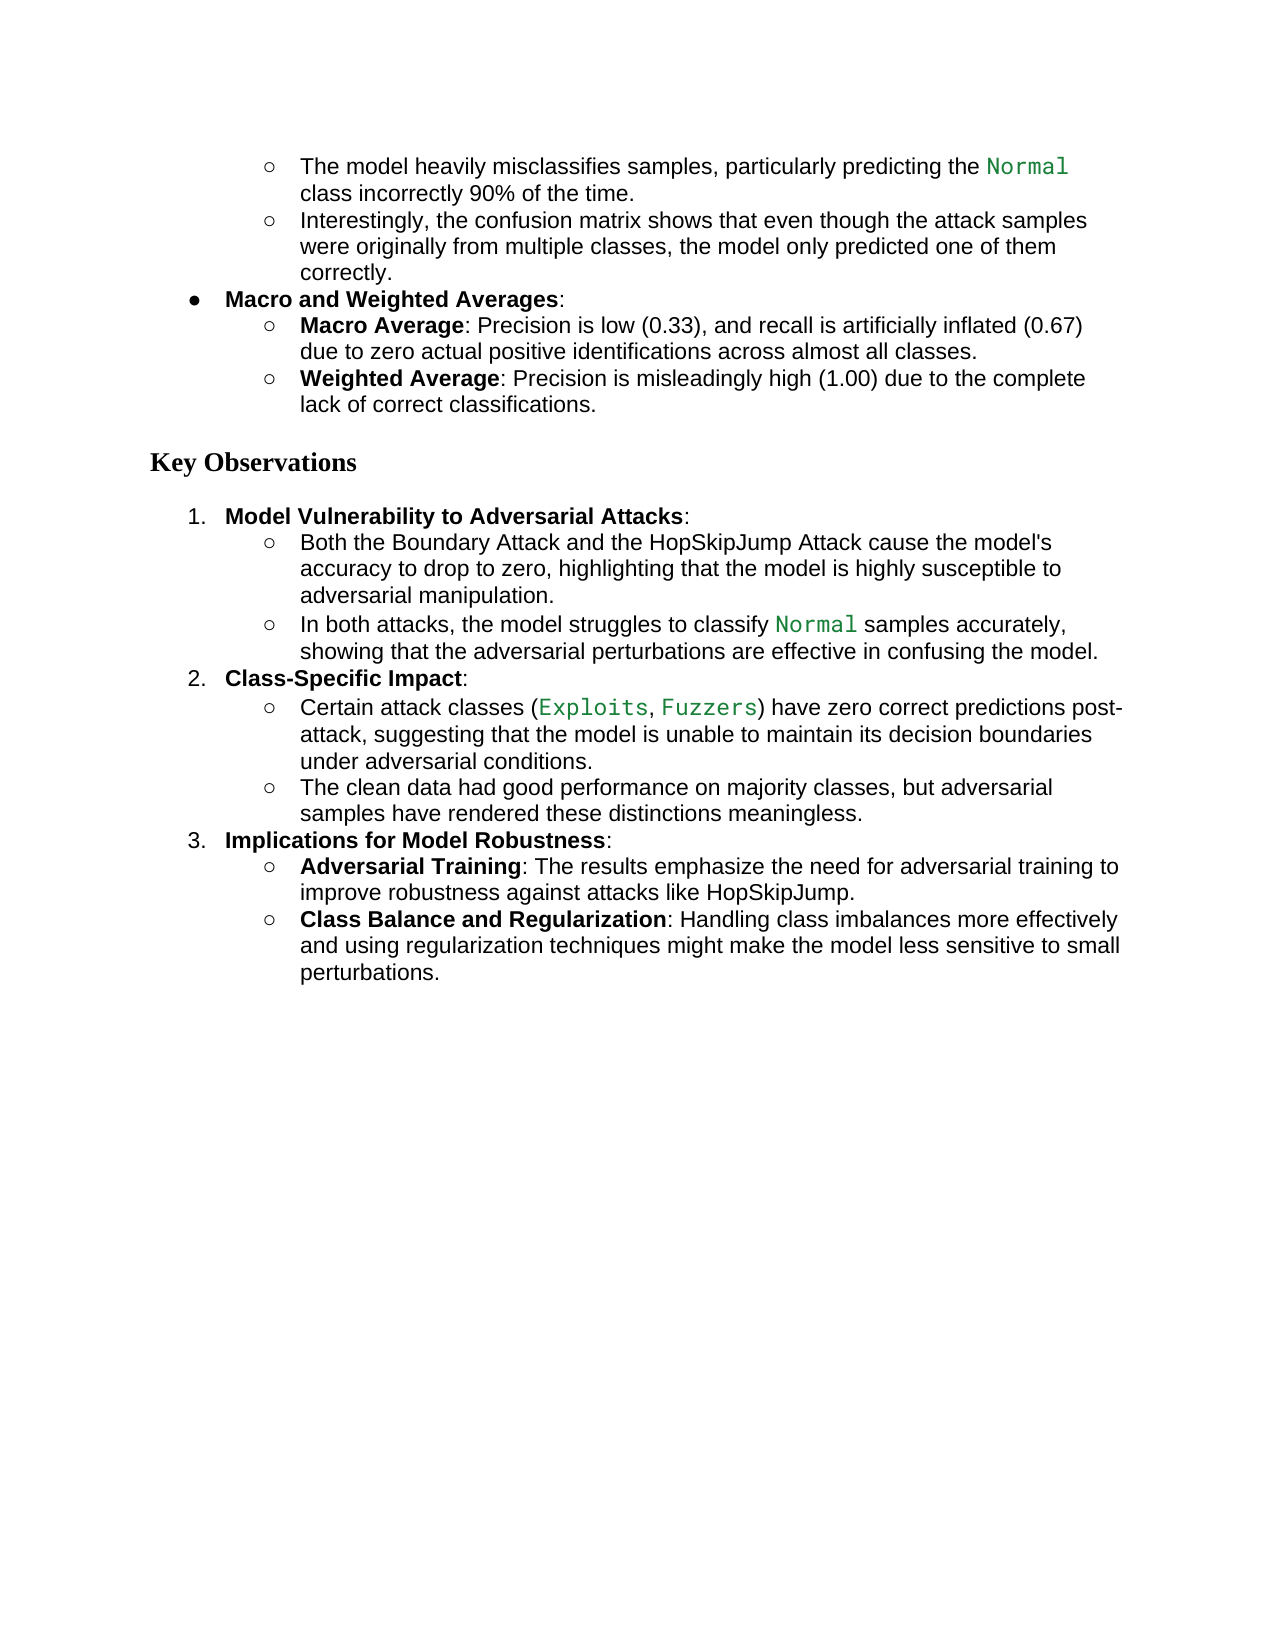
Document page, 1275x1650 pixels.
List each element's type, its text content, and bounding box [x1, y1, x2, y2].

list Interestingly, the confusion matrix shows that even though the attack samples were originally from multiple classes, the model only predicted one of them correctly. [262, 207, 1125, 286]
list The model heavily misclassifies samples, particularly predicting the Normal class incorrectly 90% of the time. [262, 150, 1125, 207]
list Class Balance and Regularization: Handling class imbalances more effectively and using regularization techniques might make the model less sensitive to small perturbations. [262, 906, 1125, 985]
list Adversarial Training: The results emphasize the need for adversarial training to improve robustness against attacks like HopSkipJump. [262, 853, 1125, 906]
list Macro Average: Precision is low (0.33), and recall is artificially inflated (0.67) due to zero actual positive identifications across almost all classes. [262, 312, 1125, 365]
list Model Vulnerability to Adversarial Attacks: [187, 503, 1125, 529]
subtitle Key Observations [150, 447, 1125, 478]
list In both attacks, the model struggles to classify Normal samples accurately, showing that the adversarial perturbations are effective in confusing the model. [262, 608, 1125, 665]
list Both the Boundary Attack and the HopSkipJump Attack cause the model's accuracy to drop to zero, highlighting that the model is highly susceptible to adversarial manipulation. [262, 529, 1125, 608]
list The clean data had good performance on majority classes, but adversarial samples have rendered these distinctions meaningless. [262, 774, 1125, 827]
list Implications for Model Robustness: [187, 827, 1125, 853]
list Weighted Average: Precision is misleadingly high (1.00) due to the complete lack of correct classifications. [262, 365, 1125, 417]
list Class-Specific Impact: [187, 665, 1125, 691]
list Macro and Weighted Averages: [187, 286, 1125, 312]
list Certain attack classes (Exploits, Fuzzers) have zero correct predictions post-attack, suggesting that the model is unable to maintain its decision boundaries under adversarial conditions. [262, 691, 1125, 774]
